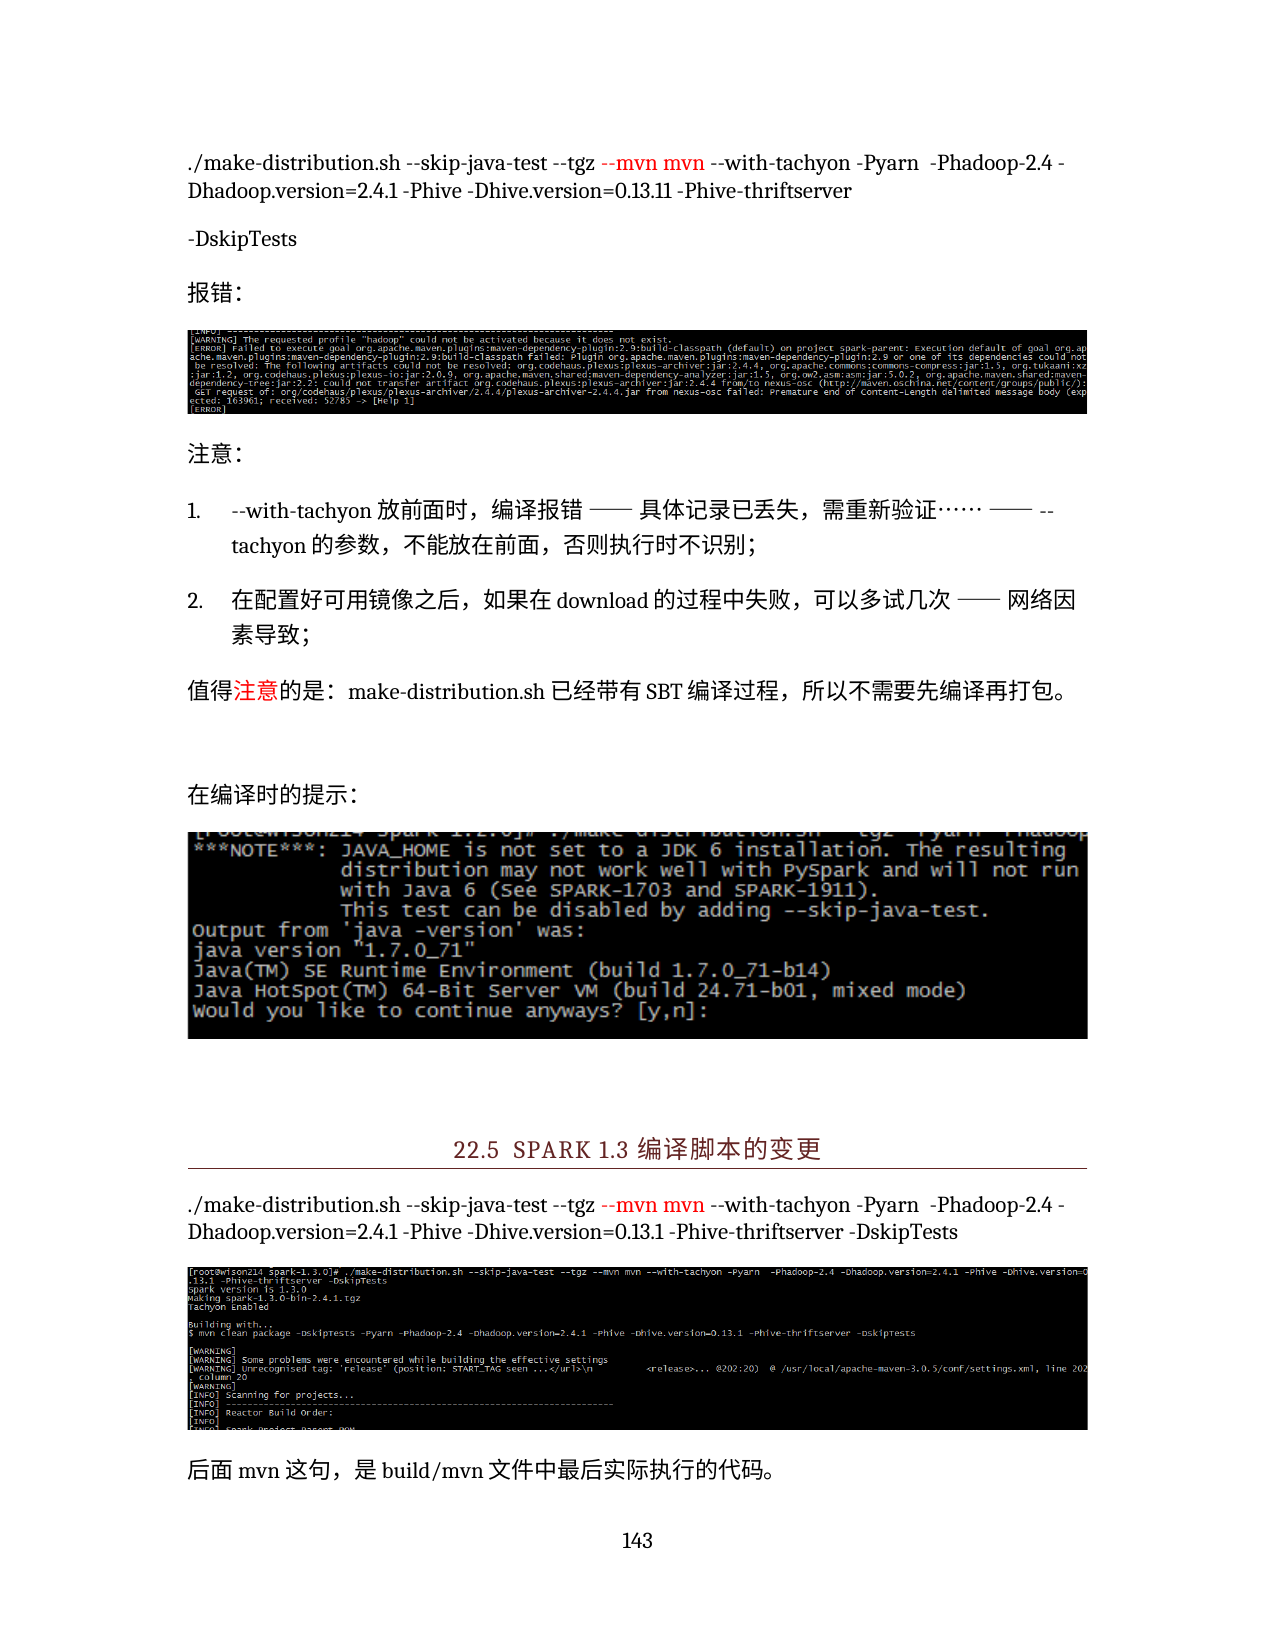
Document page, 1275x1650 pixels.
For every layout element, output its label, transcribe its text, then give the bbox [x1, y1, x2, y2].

text 后面mvn 这句，是build/mvn 文件中最后实际执行的代码。 [187, 1452, 1087, 1485]
list 在配置好可用镜像之后，如果在download的过程中失败，可以多试几次 —— 网络因素导致； [187, 582, 1087, 650]
text 报错： [187, 274, 1087, 308]
subtitle Spark 1.3 编译脚本的变更 [187, 1129, 1087, 1169]
text 值得注意的是：make-distribution.sh已经带有SBT编译过程，所以不需要先编译再打包。 [187, 672, 1087, 706]
list --with-tachyon放前面时，编译报错 —— 具体记录已丢失，需重新验证…… —— --tachyon的参数，不能放在前面，否则执行时不识别； [187, 492, 1087, 560]
picture [187, 1267, 1088, 1430]
text -DskipTests [187, 226, 1087, 252]
text ./make-distribution.sh --skip-java-test --tgz --mvn mvn --with-tachyon -Pyarn -Phadoop-2.4 -Dhadoop.version=2.4.1 -Phive -Dhive.version=0.13.1 -Phive-thriftserver -DskipTests [187, 1191, 1087, 1245]
picture [187, 832, 1088, 1039]
text 在编译时的提示： [187, 777, 1087, 810]
text 注意： [187, 436, 1087, 469]
text ./make-distribution.sh --skip-java-test --tgz --mvn mvn --with-tachyon -Pyarn -Phadoop-2.4 -Dhadoop.version=2.4.1 -Phive -Dhive.version=0.13.11 -Phive-thriftserver [187, 150, 1087, 204]
picture [187, 330, 1088, 414]
